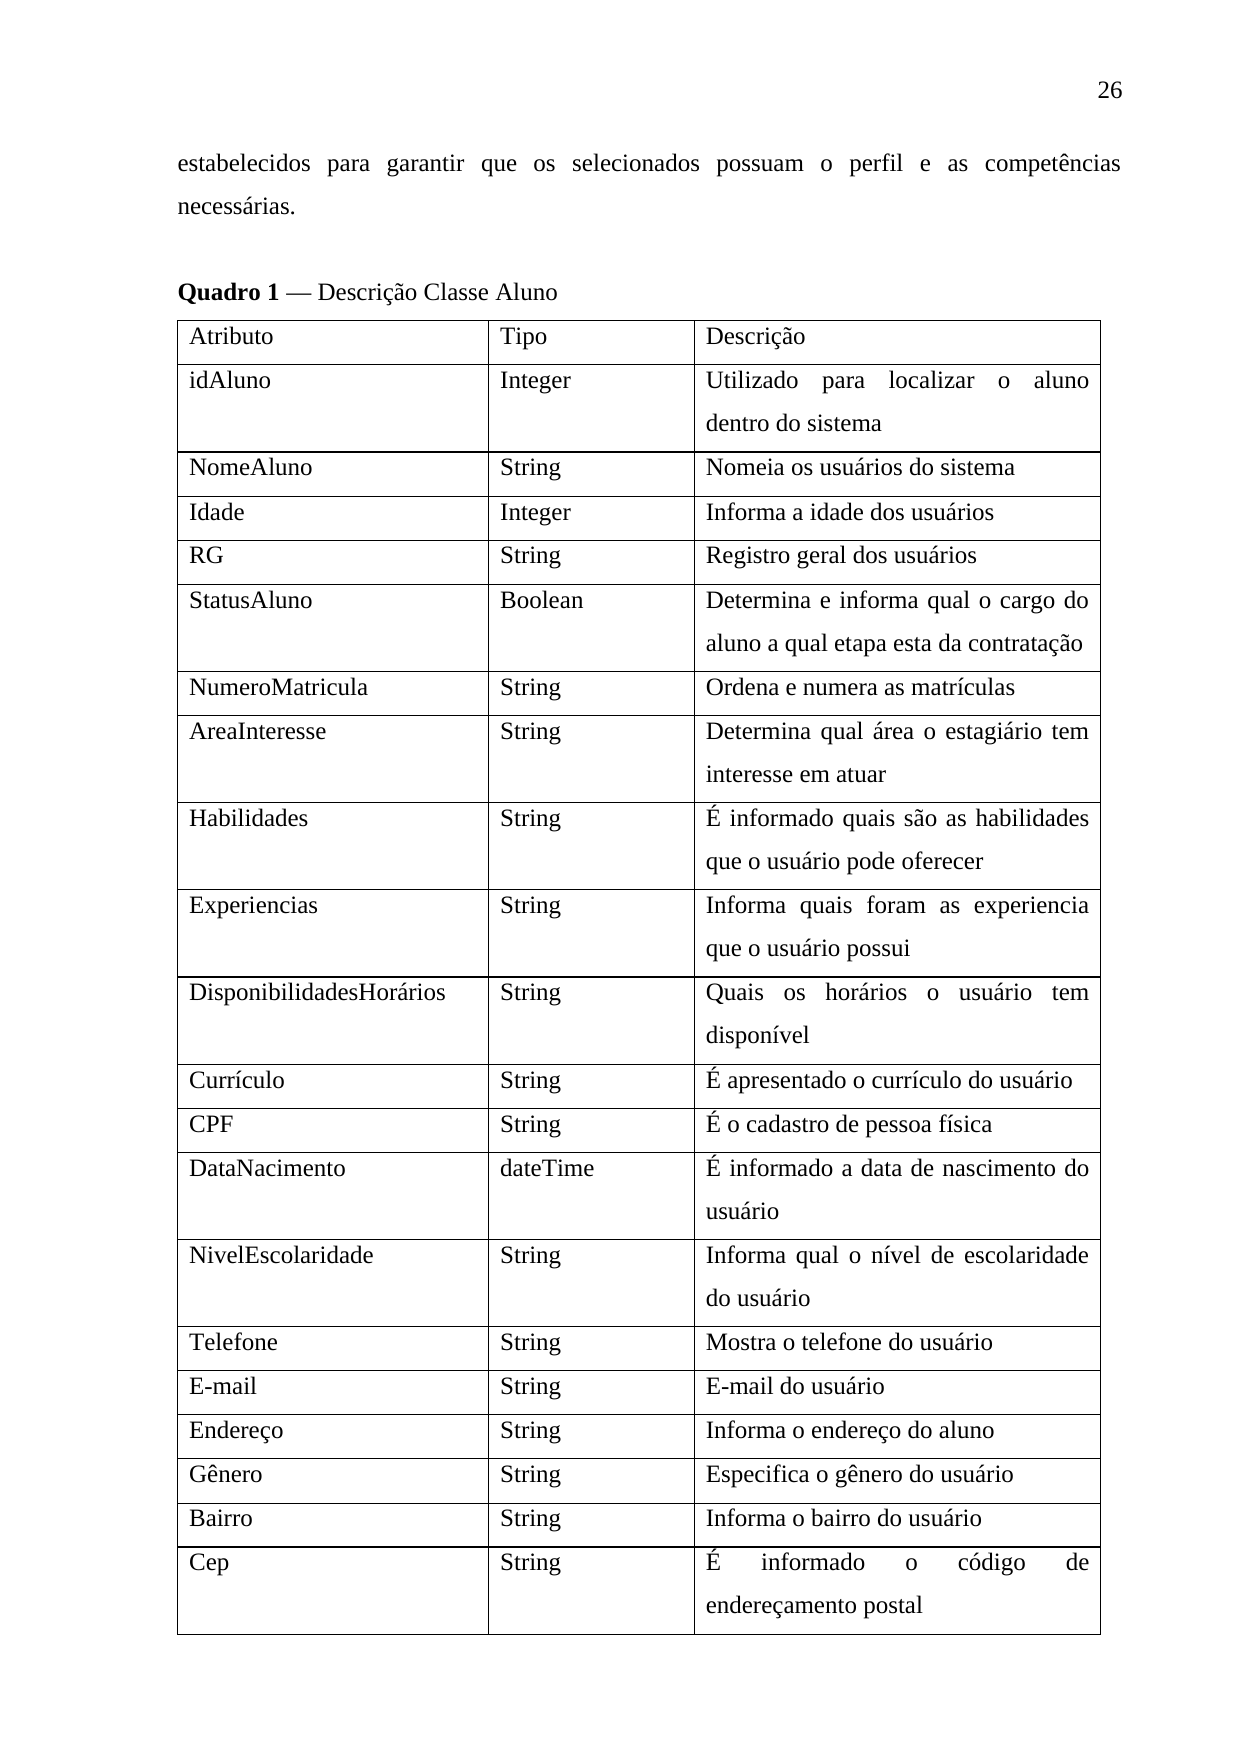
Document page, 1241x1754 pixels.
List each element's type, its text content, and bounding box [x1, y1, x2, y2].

table_cell Endereço [178, 1415, 488, 1458]
table_cell Gênero [178, 1459, 488, 1502]
table_cell Determina e informa qual o cargo do aluno a qual etapa esta da contratação [695, 585, 1100, 671]
table_cell AreaInteresse [178, 716, 488, 802]
table_cell Habilidades [178, 803, 488, 889]
table_cell Nomeia os usuários do sistema [695, 453, 1100, 496]
table_cell String [489, 541, 694, 584]
table_cell String [489, 1548, 694, 1634]
table_cell É informado o código de endereçamento postal [695, 1548, 1100, 1634]
table_cell String [489, 1109, 694, 1152]
table_cell idAluno [178, 365, 488, 451]
table_cell Mostra o telefone do usuário [695, 1327, 1100, 1370]
table_cell É informado quais são as habilidades que o usuário pode oferecer [695, 803, 1100, 889]
table_cell Informa a idade dos usuários [695, 497, 1100, 539]
table_cell String [489, 890, 694, 976]
table_cell Bairro [178, 1504, 488, 1546]
table_cell E-mail [178, 1371, 488, 1414]
table_cell Quais os horários o usuário tem disponível [695, 978, 1100, 1064]
table_cell Telefone [178, 1327, 488, 1370]
table_cell String [489, 1327, 694, 1370]
table_cell Utilizado para localizar o aluno dentro do sistema [695, 365, 1100, 451]
table_cell String [489, 1504, 694, 1546]
table_cell Idade [178, 497, 488, 539]
table_cell É o cadastro de pessoa física [695, 1109, 1100, 1152]
table_cell DataNacimento [178, 1153, 488, 1239]
table_cell NumeroMatricula [178, 672, 488, 715]
table_header Atributo [178, 321, 488, 364]
table_cell Ordena e numera as matrículas [695, 672, 1100, 715]
table_cell DisponibilidadesHorários [178, 978, 488, 1064]
table_cell Integer [489, 497, 694, 539]
table_cell RG [178, 541, 488, 584]
table_cell String [489, 1371, 694, 1414]
table_header Tipo [489, 321, 694, 364]
table_cell Informa quais foram as experiencia que o usuário possui [695, 890, 1100, 976]
table_cell String [489, 716, 694, 802]
table_cell É apresentado o currículo do usuário [695, 1065, 1100, 1108]
table_cell String [489, 1459, 694, 1502]
table_cell Registro geral dos usuários [695, 541, 1100, 584]
table_cell StatusAluno [178, 585, 488, 671]
text Quadro 1 — Descrição Classe Aluno [177, 277, 1122, 306]
table_cell É informado a data de nascimento do usuário [695, 1153, 1100, 1239]
table_cell NivelEscolaridade [178, 1240, 488, 1326]
table_cell E-mail do usuário [695, 1371, 1100, 1414]
table_cell Integer [489, 365, 694, 451]
table_cell String [489, 1415, 694, 1458]
table_cell dateTime [489, 1153, 694, 1239]
table_header Descrição [695, 321, 1100, 364]
table_cell NomeAluno [178, 453, 488, 496]
table_cell Cep [178, 1548, 488, 1634]
table_cell Determina qual área o estagiário tem interesse em atuar [695, 716, 1100, 802]
table_cell Currículo [178, 1065, 488, 1108]
table_cell String [489, 803, 694, 889]
table_cell Experiencias [178, 890, 488, 976]
table_cell Boolean [489, 585, 694, 671]
table_cell String [489, 672, 694, 715]
table_cell Informa o endereço do aluno [695, 1415, 1100, 1458]
table_cell Informa qual o nível de escolaridade do usuário [695, 1240, 1100, 1326]
table_cell Especifica o gênero do usuário [695, 1459, 1100, 1502]
table_cell CPF [178, 1109, 488, 1152]
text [177, 148, 1122, 219]
table_cell Informa o bairro do usuário [695, 1504, 1100, 1546]
table_cell String [489, 978, 694, 1064]
table_cell String [489, 1240, 694, 1326]
table_cell String [489, 1065, 694, 1108]
table_cell String [489, 453, 694, 496]
